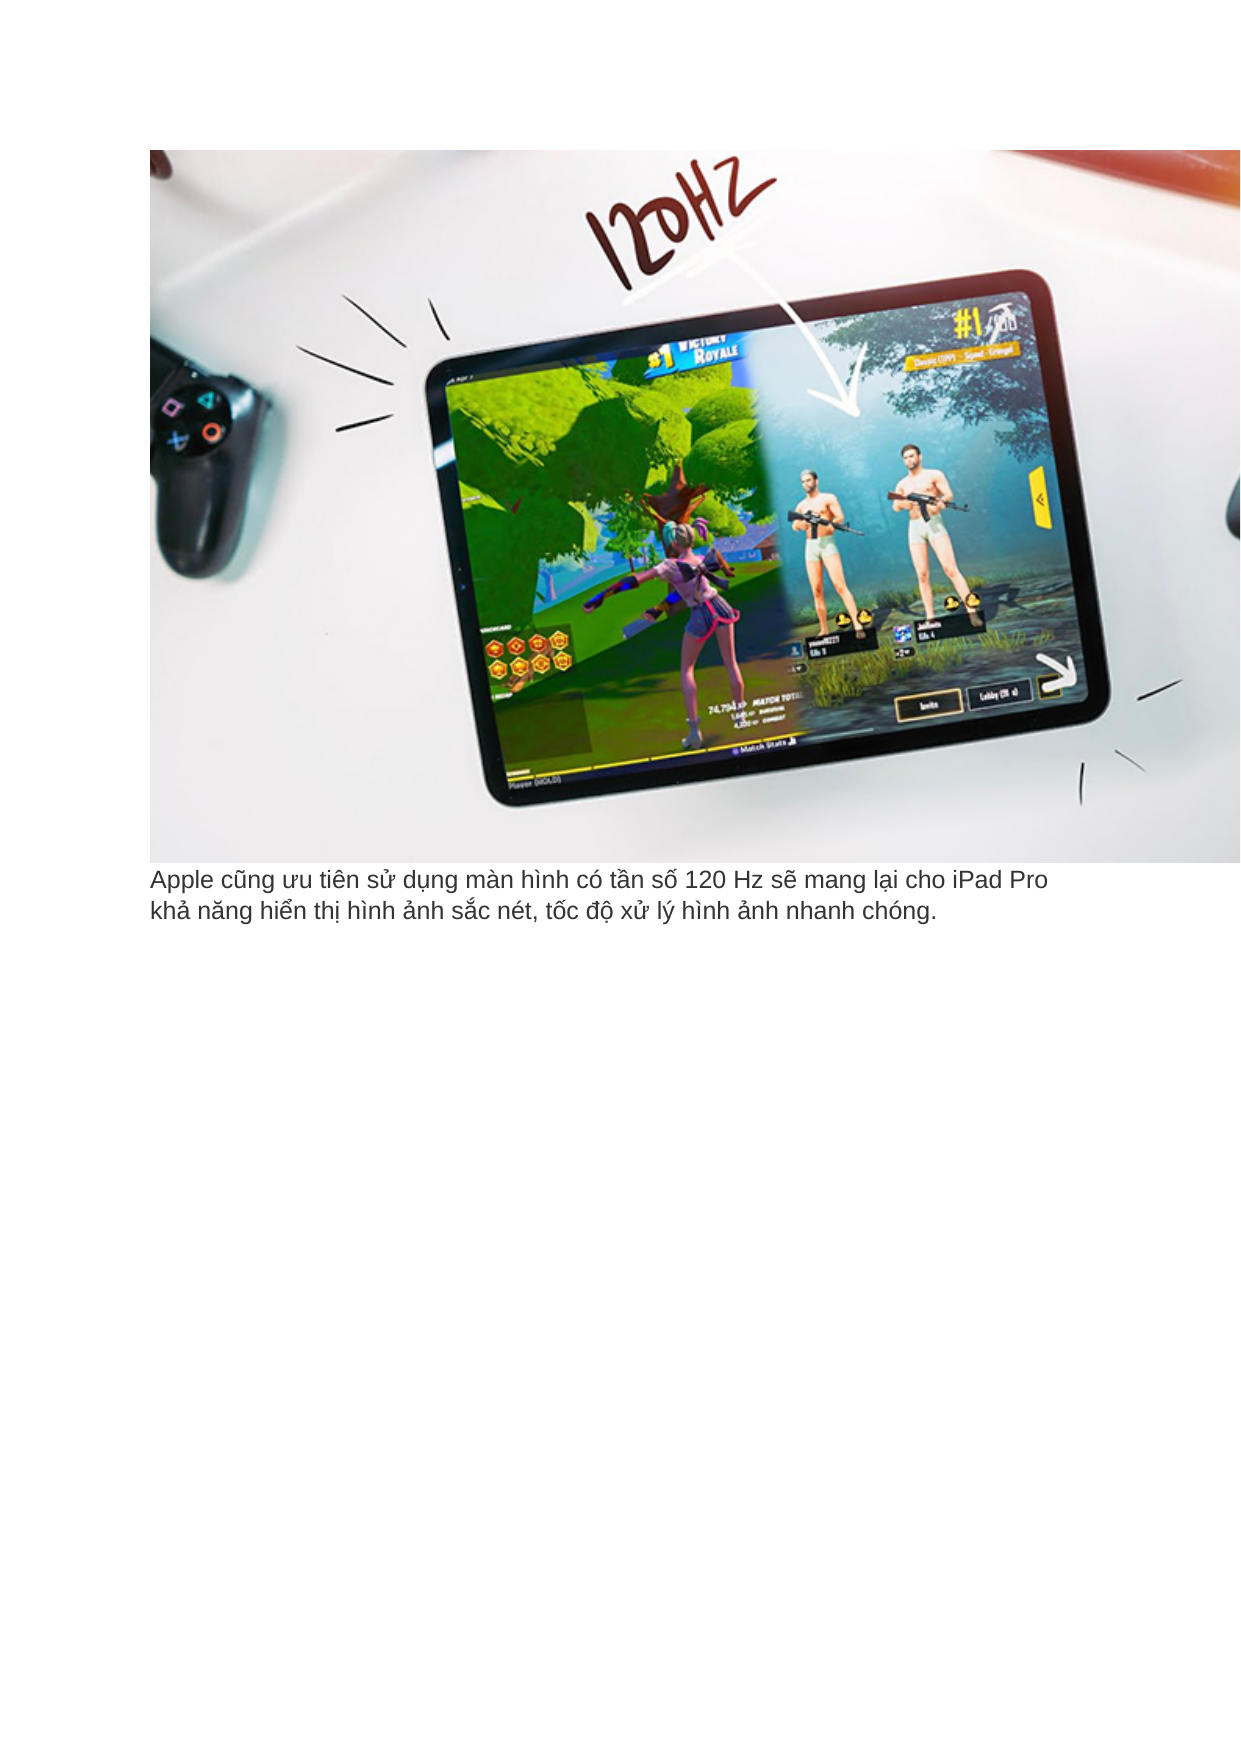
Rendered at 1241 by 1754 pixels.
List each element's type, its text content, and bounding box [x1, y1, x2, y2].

picture [150, 150, 1241, 863]
text Apple cũng ưu tiên sử dụng màn hình có tần số 120 Hz sẽ mang lại cho iPad Pro khả năng hiển thị hình ảnh sắc nét, tốc độ xử lý hình ảnh nhanh chóng. [150, 863, 1090, 925]
